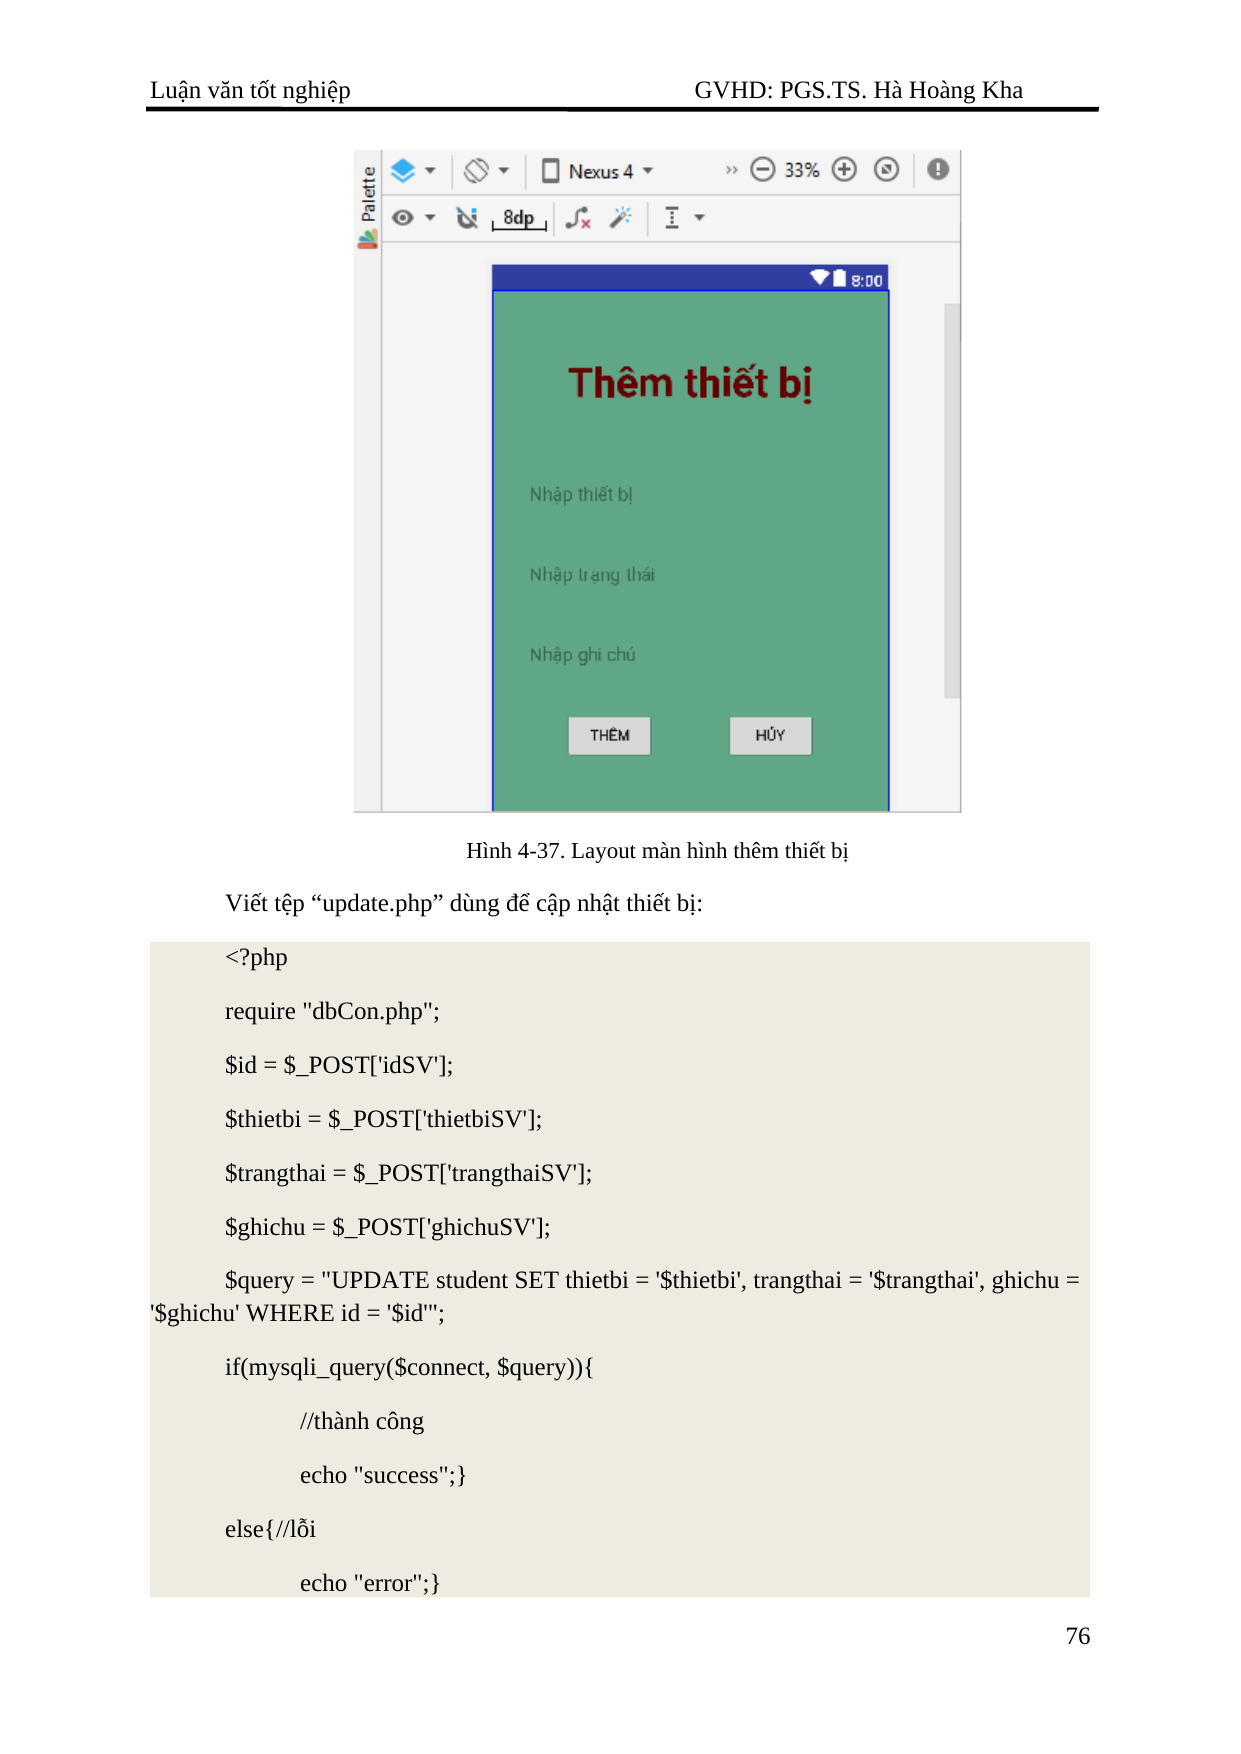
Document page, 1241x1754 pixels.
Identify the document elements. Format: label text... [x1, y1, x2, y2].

text $ghichu = $_POST['ghichuSV']; [150, 1212, 1090, 1240]
text $trangthai = $_POST['trangthaiSV']; [150, 1158, 1090, 1187]
text //thành công [150, 1406, 1090, 1435]
text echo "success";} [150, 1460, 1090, 1489]
text require "dbCon.php"; [150, 996, 1090, 1025]
text $id = $_POST['idSV']; [150, 1050, 1090, 1079]
text <?php [150, 942, 1090, 971]
picture [353, 150, 962, 813]
text if(mysqli_query($connect, $query)){ [150, 1352, 1090, 1381]
text $thietbi = $_POST['thietbiSV']; [150, 1104, 1090, 1133]
text else{//lỗi [150, 1514, 1090, 1543]
text echo "error";} [150, 1568, 1090, 1597]
text Viết tệp “update.php” dùng để cập nhật thiết bị: [150, 888, 1090, 917]
text $query = "UPDATE student SET thietbi = '$thietbi', trangthai = '$trangthai', ghichu = '$ghichu' WHERE id = '$id'"; [150, 1266, 1090, 1327]
